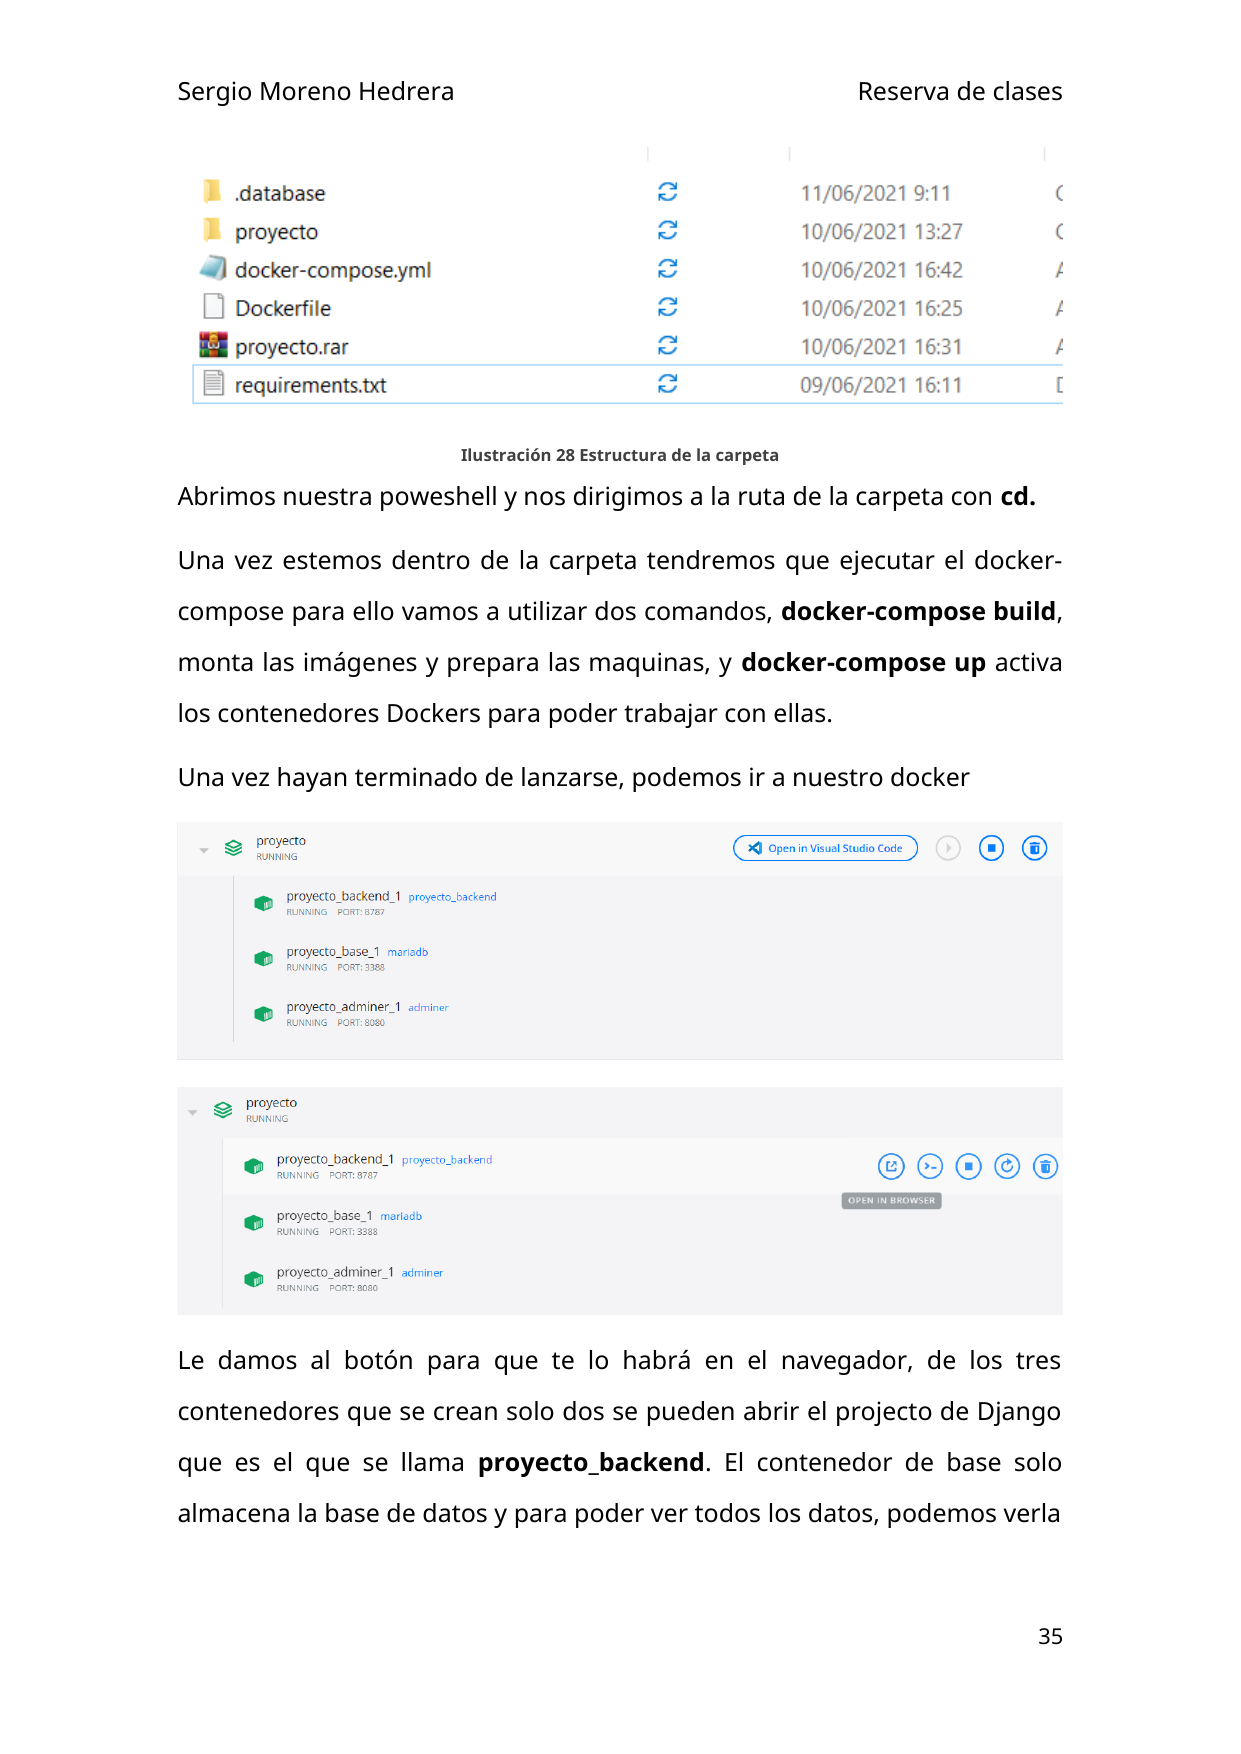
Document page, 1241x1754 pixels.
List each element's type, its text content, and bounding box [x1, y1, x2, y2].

picture [177, 1087, 1063, 1315]
text Abrimos nuestra poweshell y nos dirigimos a la ruta de la carpeta con cd. [177, 479, 1063, 513]
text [177, 1342, 1063, 1529]
picture [177, 147, 1063, 417]
text Ilustración 28 Estructura de la carpeta [177, 444, 1063, 467]
text Una vez hayan terminado de lanzarse, podemos ir a nuestro docker [177, 759, 1063, 793]
picture [177, 822, 1063, 1060]
text Una vez estemos dentro de la carpeta tendremos que ejecutar el docker-compose para ello vamos a utilizar dos comandos, docker-compose build, monta las imágenes y prepara las maquinas, y docker-compose up activa los contenedores Dockers para poder trabajar con ellas. [177, 543, 1063, 730]
